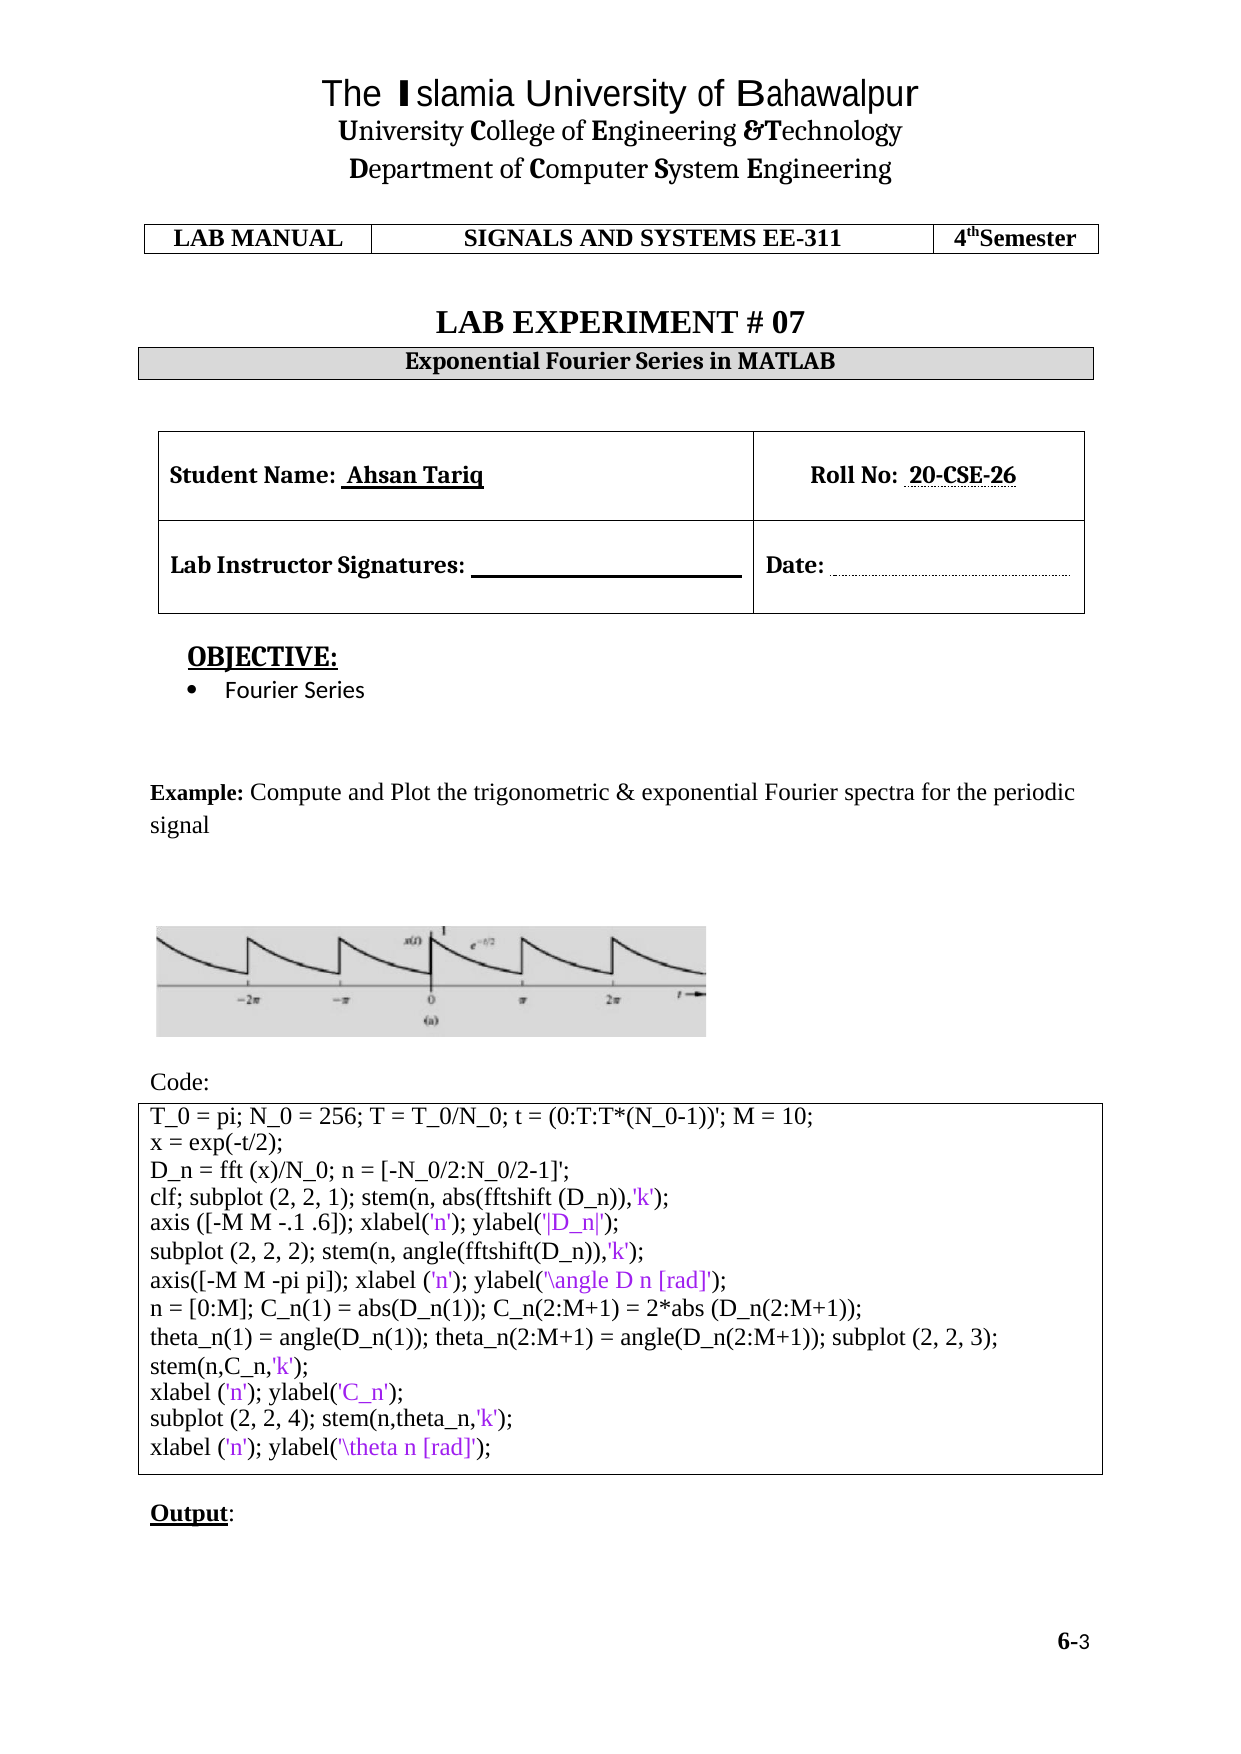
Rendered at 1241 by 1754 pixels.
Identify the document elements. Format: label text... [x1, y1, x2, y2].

text LAB EXPERIMENT # 07 [321, 302, 920, 340]
table_header LAB MANUAL [145, 225, 371, 253]
table_header 4thSemester [934, 225, 1098, 253]
table_header Student Name: Ahsan Tariq [159, 432, 753, 520]
title The Islamia University of Bahawalpur [320, 71, 920, 114]
text Code: [150, 1067, 1113, 1096]
text Output: [150, 1498, 1113, 1527]
table_header SIGNALS AND SYSTEMS EE-311 [372, 225, 933, 253]
table_cell Lab Instructor Signatures: [159, 521, 753, 613]
text Example: Compute and Plot the trigonometric & exponential Fourier spectra for the periodic signal [150, 777, 1077, 838]
table_cell Date: [754, 521, 1084, 613]
text University College of Engineering &Technology Department of Computer System Engineering [321, 114, 920, 186]
subtitle OBJECTIVE: [187, 640, 1113, 674]
table_header Roll No: 20-CSE-26 [754, 432, 1084, 520]
list Fourier Series [187, 674, 1113, 704]
picture [156, 926, 707, 1037]
